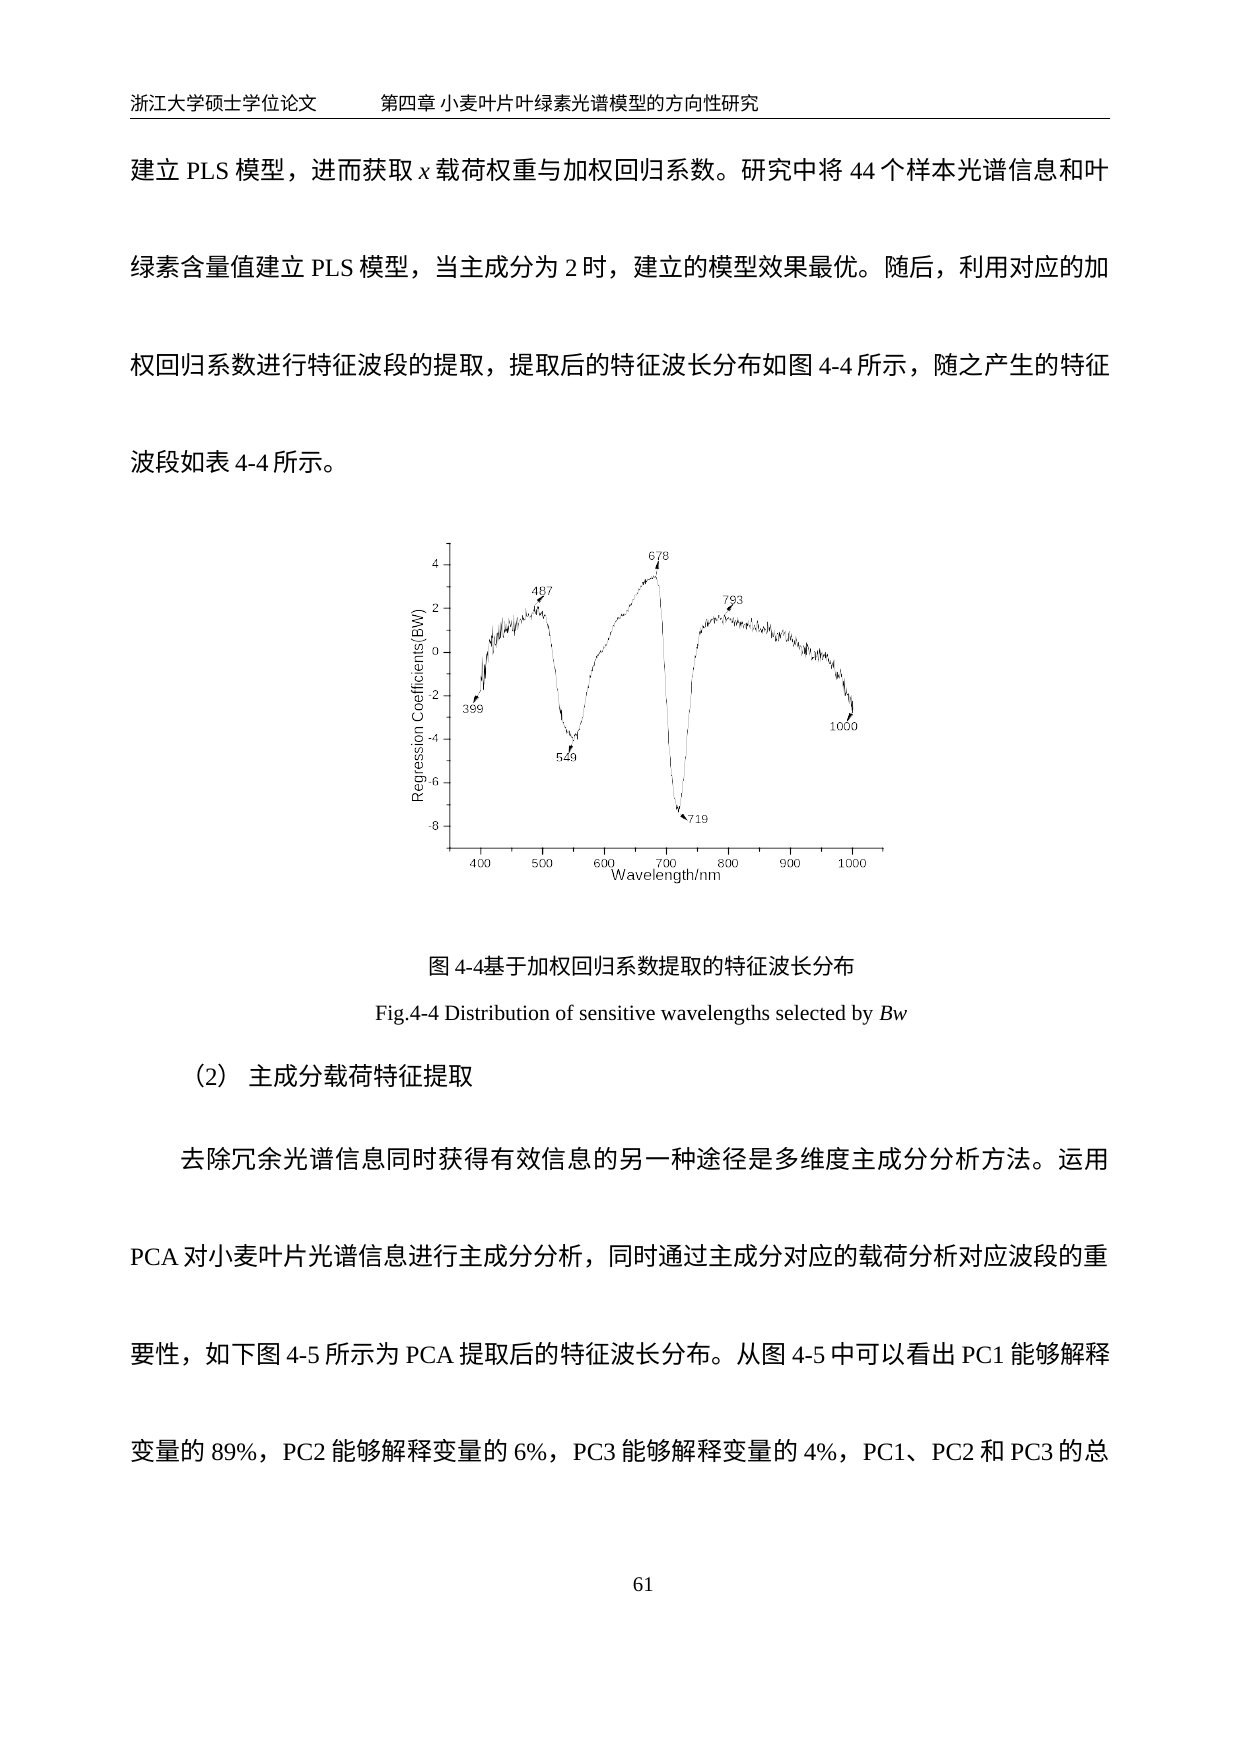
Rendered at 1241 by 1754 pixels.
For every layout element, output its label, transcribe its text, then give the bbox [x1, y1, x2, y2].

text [130, 1125, 1110, 1482]
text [130, 136, 1110, 493]
text Fig.4-4 Distribution of sensitive wavelengths selected by Bw [130, 997, 1110, 1029]
text 图4-4基于加权回归系数提取的特征波长分布 [130, 948, 1110, 981]
text （2） 主成分载荷特征提取 [130, 1042, 1110, 1107]
